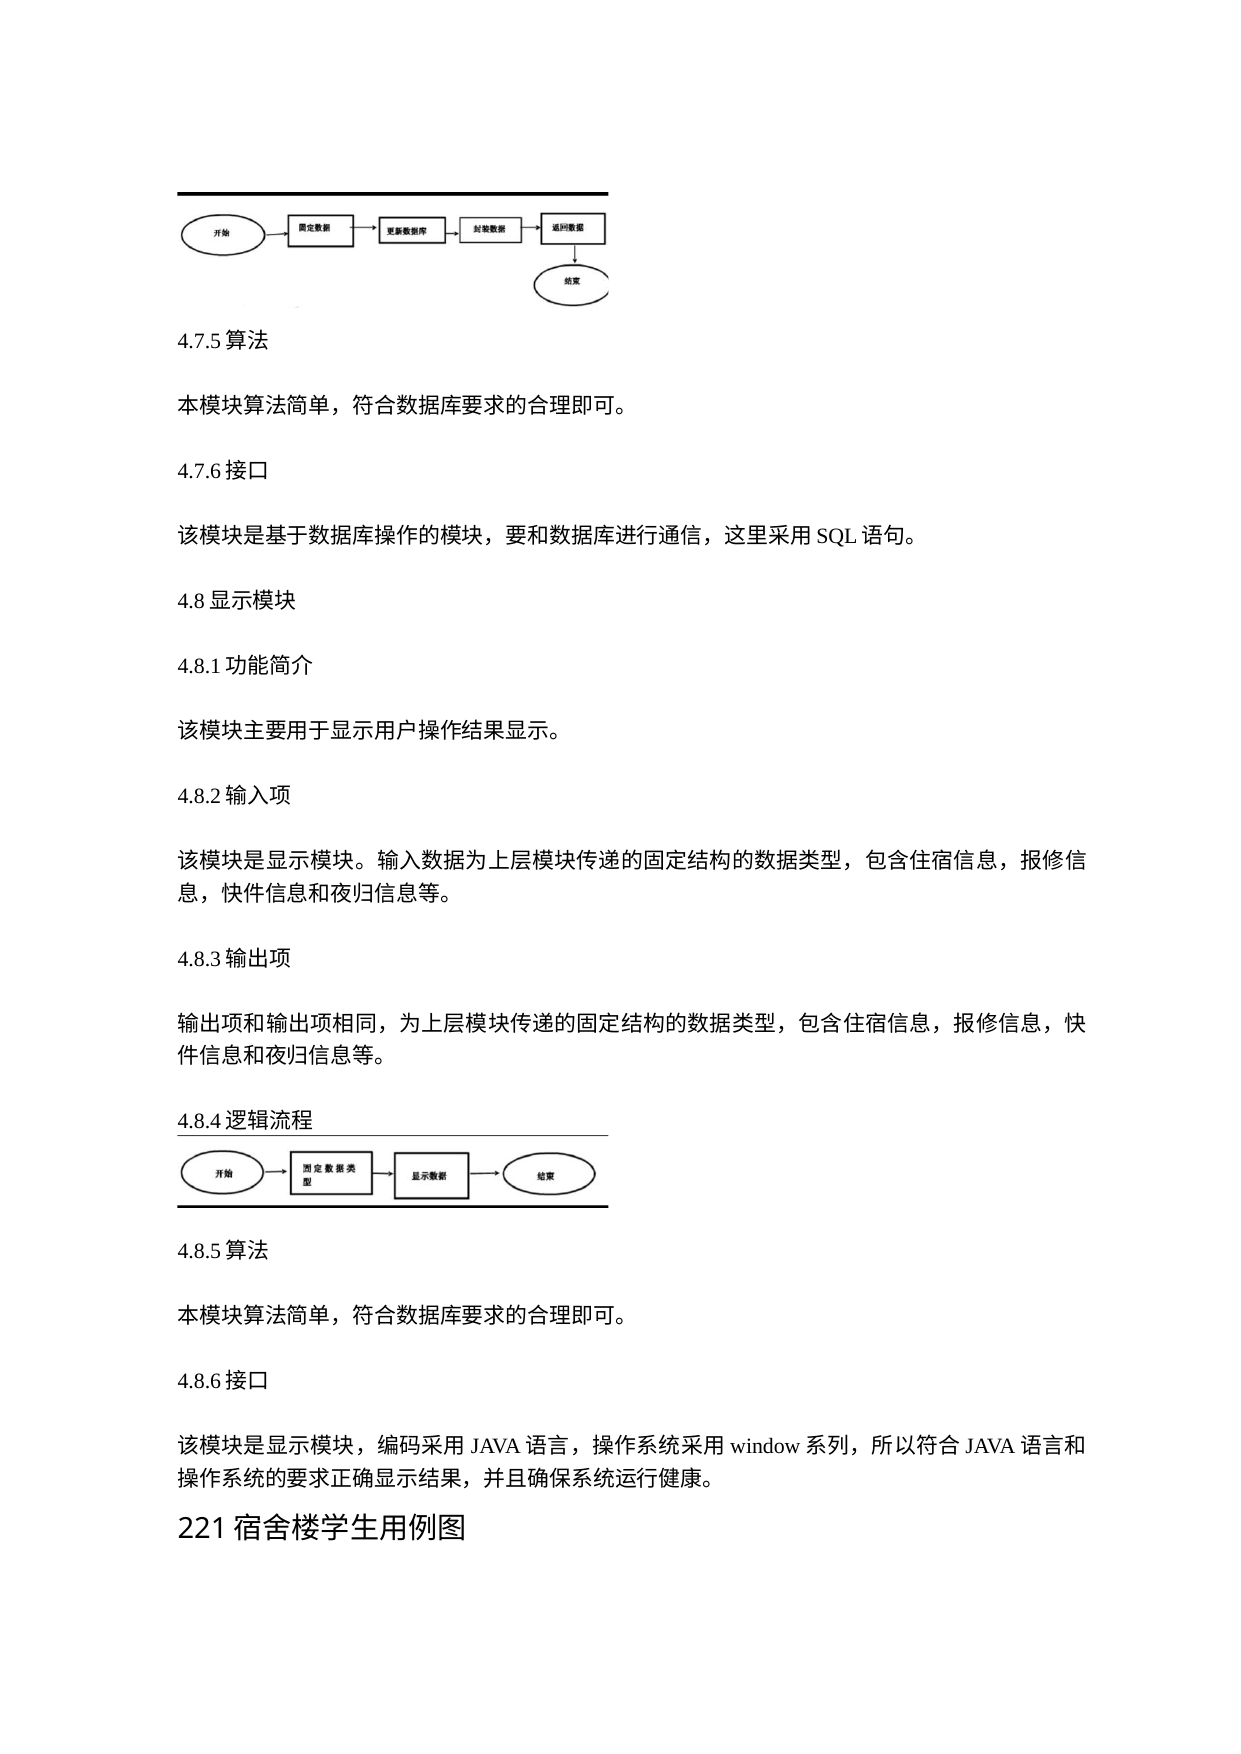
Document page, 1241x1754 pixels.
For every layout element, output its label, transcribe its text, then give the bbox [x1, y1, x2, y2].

text 4.8.5算法 [177, 1233, 1087, 1265]
text 4.8.1功能简介 [177, 648, 1087, 680]
text 4.8.3输出项 [177, 940, 1087, 973]
picture [177, 192, 609, 311]
text 4.8显示模块 [177, 583, 1087, 615]
text 4.8.4逻辑流程 [177, 1103, 1087, 1135]
text 4.8.6接口 [177, 1363, 1087, 1395]
text 该模块是显示模块。输入数据为上层模块传递的固定结构的数据类型，包含住宿信息，报修信息，快件信息和夜归信息等。 [177, 843, 1087, 908]
text 221宿舍楼学生用例图 [177, 1493, 1087, 1558]
text 4.7.6接口 [177, 453, 1087, 485]
text 该模块主要用于显示用户操作结果显示。 [177, 713, 1087, 745]
text 本模块算法简单，符合数据库要求的合理即可。 [177, 388, 1087, 420]
text 该模块是显示模块，编码采用JAVA语言，操作系统采用window系列，所以符合JAVA语言和操作系统的要求正确显示结果，并且确保系统运行健康。 [177, 1428, 1087, 1493]
text 输出项和输出项相同，为上层模块传递的固定结构的数据类型，包含住宿信息，报修信息，快件信息和夜归信息等。 [177, 1005, 1087, 1070]
text 4.7.5算法 [177, 323, 1087, 355]
text 4.8.2输入项 [177, 778, 1087, 810]
picture [177, 1135, 609, 1208]
text 本模块算法简单，符合数据库要求的合理即可。 [177, 1298, 1087, 1330]
text 该模块是基于数据库操作的模块，要和数据库进行通信，这里采用SQL语句。 [177, 518, 1087, 550]
